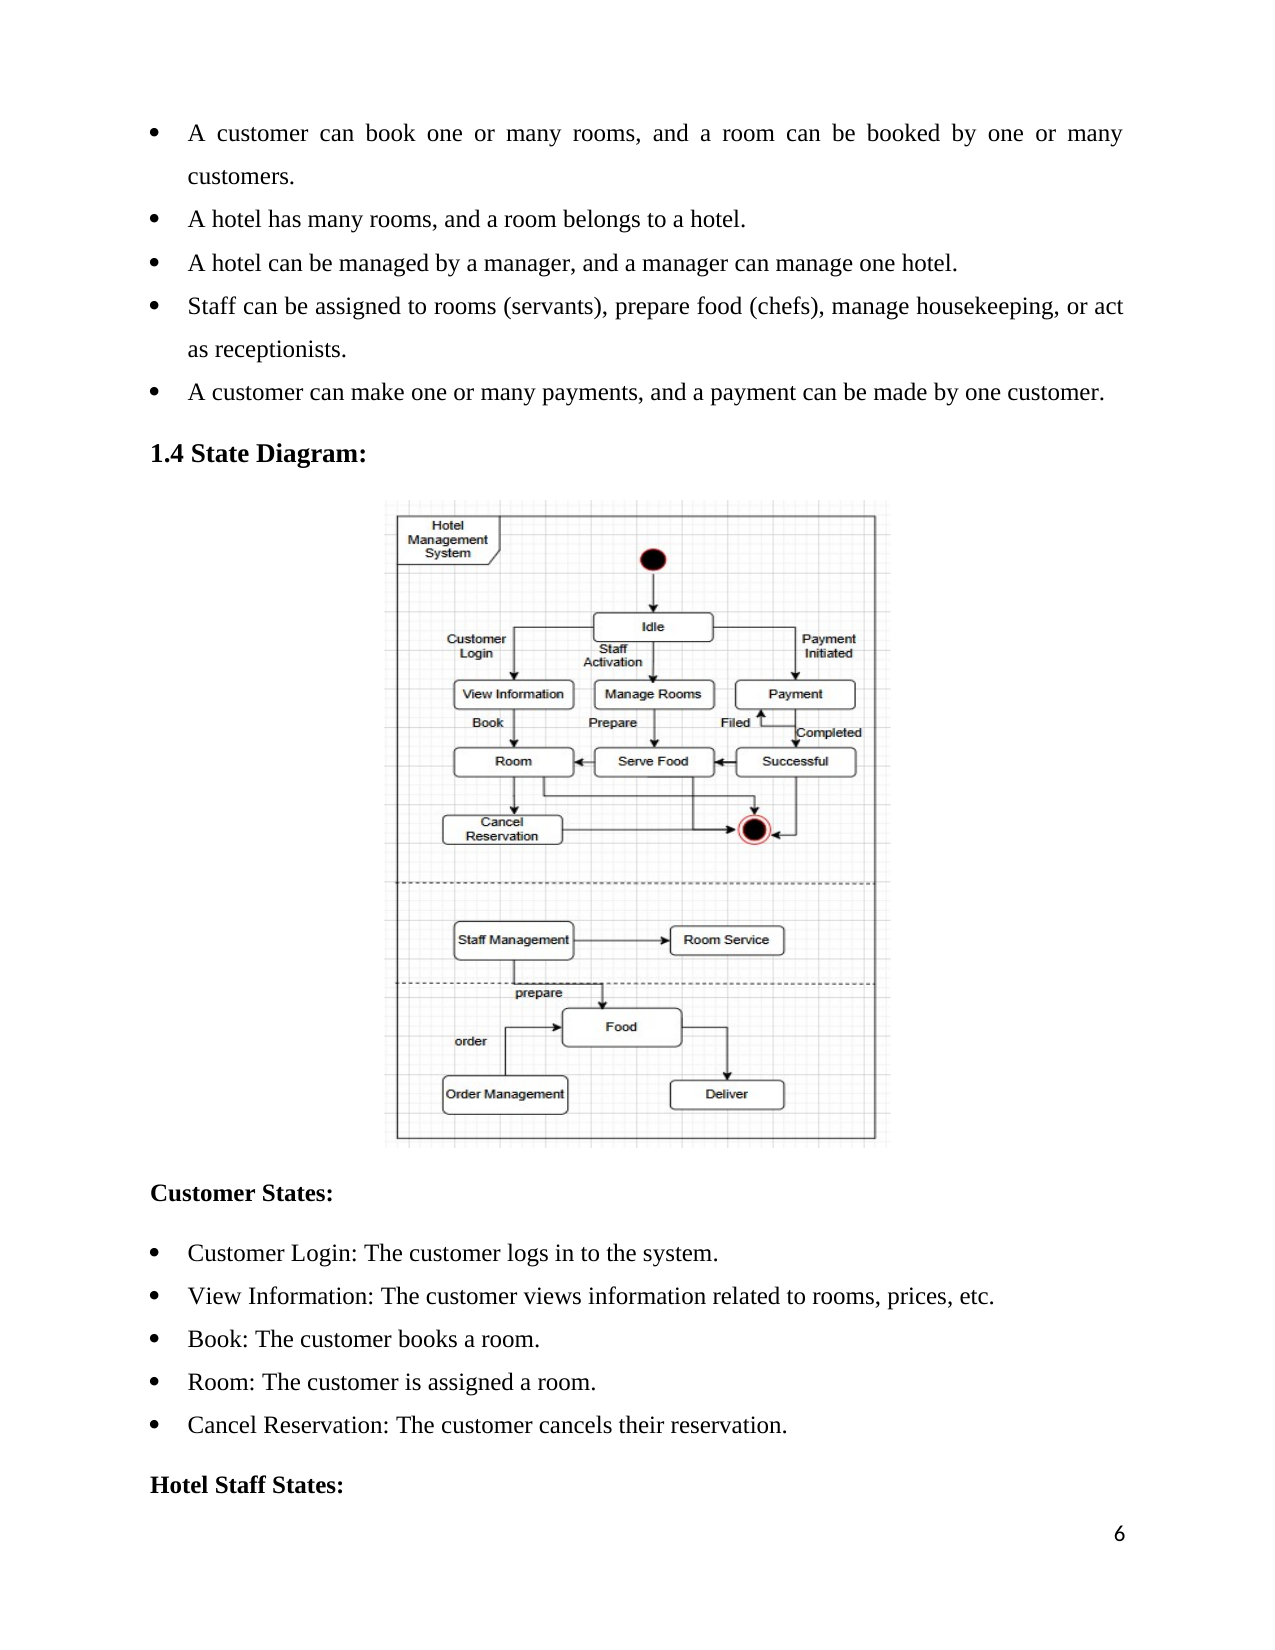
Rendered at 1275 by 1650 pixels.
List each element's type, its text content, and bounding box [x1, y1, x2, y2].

list View Information: The customer views information related to rooms, prices, etc. [150, 1281, 1125, 1310]
text Customer States: [150, 1178, 1125, 1207]
picture [384, 500, 891, 1148]
text Hotel Staff States: [150, 1470, 1125, 1499]
list Room: The customer is assigned a room. [150, 1367, 1125, 1396]
list A customer can book one or many rooms, and a room can be booked by one or many customers. [150, 118, 1125, 190]
list A hotel can be managed by a manager, and a manager can manage one hotel. [150, 248, 1125, 276]
list Book: The customer books a room. [150, 1324, 1125, 1353]
list Staff can be assigned to rooms (servants), prepare food (chefs), manage housekeeping, or act as receptionists. [150, 291, 1125, 363]
text 1.4 State Diagram: [150, 437, 1125, 468]
list A hotel has many rooms, and a room belongs to a hotel. [150, 204, 1125, 233]
list Customer Login: The customer logs in to the system. [150, 1238, 1125, 1267]
list Cancel Reservation: The customer cancels their reservation. [150, 1410, 1125, 1439]
list A customer can make one or many payments, and a payment can be made by one customer. [150, 377, 1125, 406]
